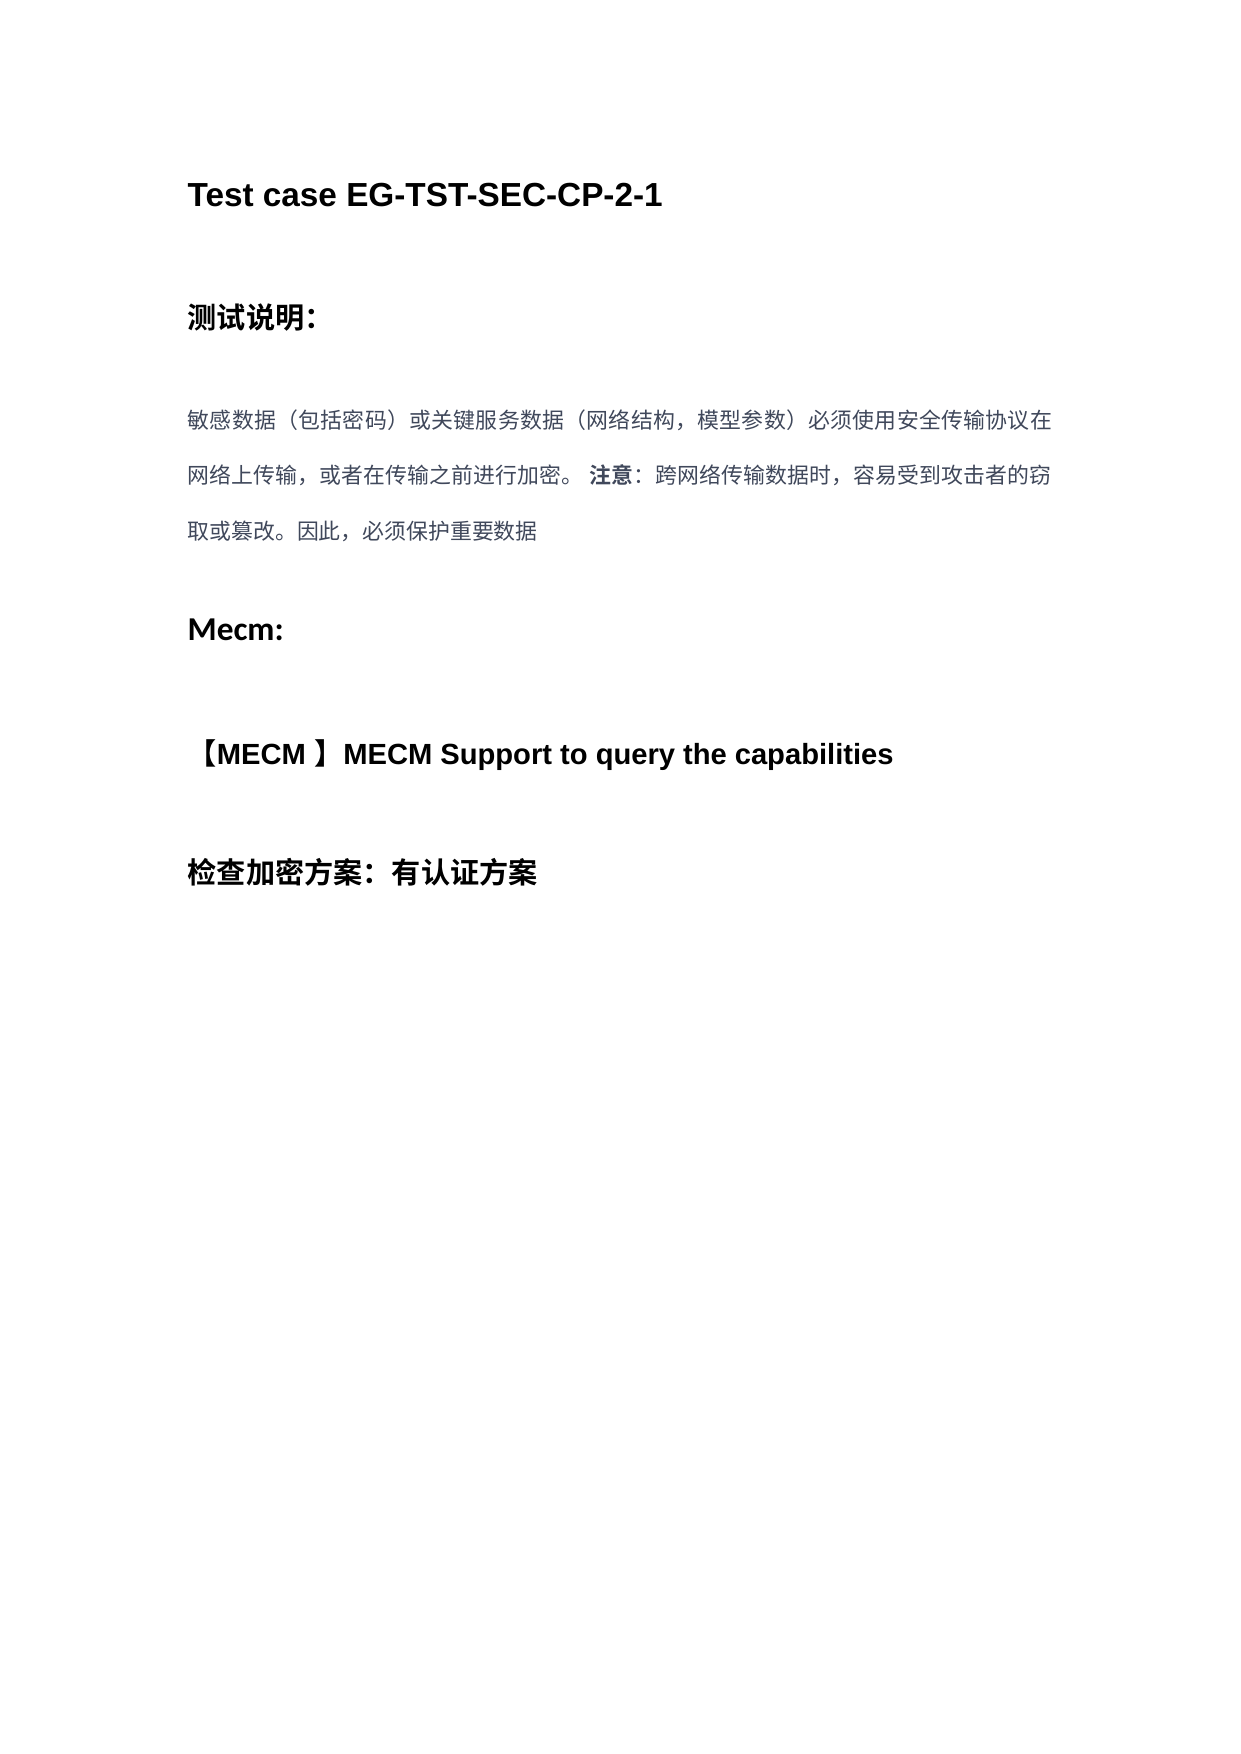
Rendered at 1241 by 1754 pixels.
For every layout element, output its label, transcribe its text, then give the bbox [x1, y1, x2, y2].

subtitle 【MECM 】MECM Support to query the capabilities [187, 719, 1053, 784]
text 检查加密方案：有认证方案 [187, 838, 1053, 903]
subtitle Test case EG-TST-SEC-CP-2-1 [187, 162, 1053, 227]
subtitle 敏感数据（包括密码）或关键服务数据（网络结构，模型参数）必须使用安全传输协议在网络上传输，或者在传输之前进行加密。 注意：跨网络传输数据时，容易受到攻击者的窃取或篡改。因此，必须保护重要数据 [187, 402, 1053, 546]
subtitle Mecm: [187, 596, 1053, 661]
subtitle 测试说明： [187, 284, 1053, 349]
